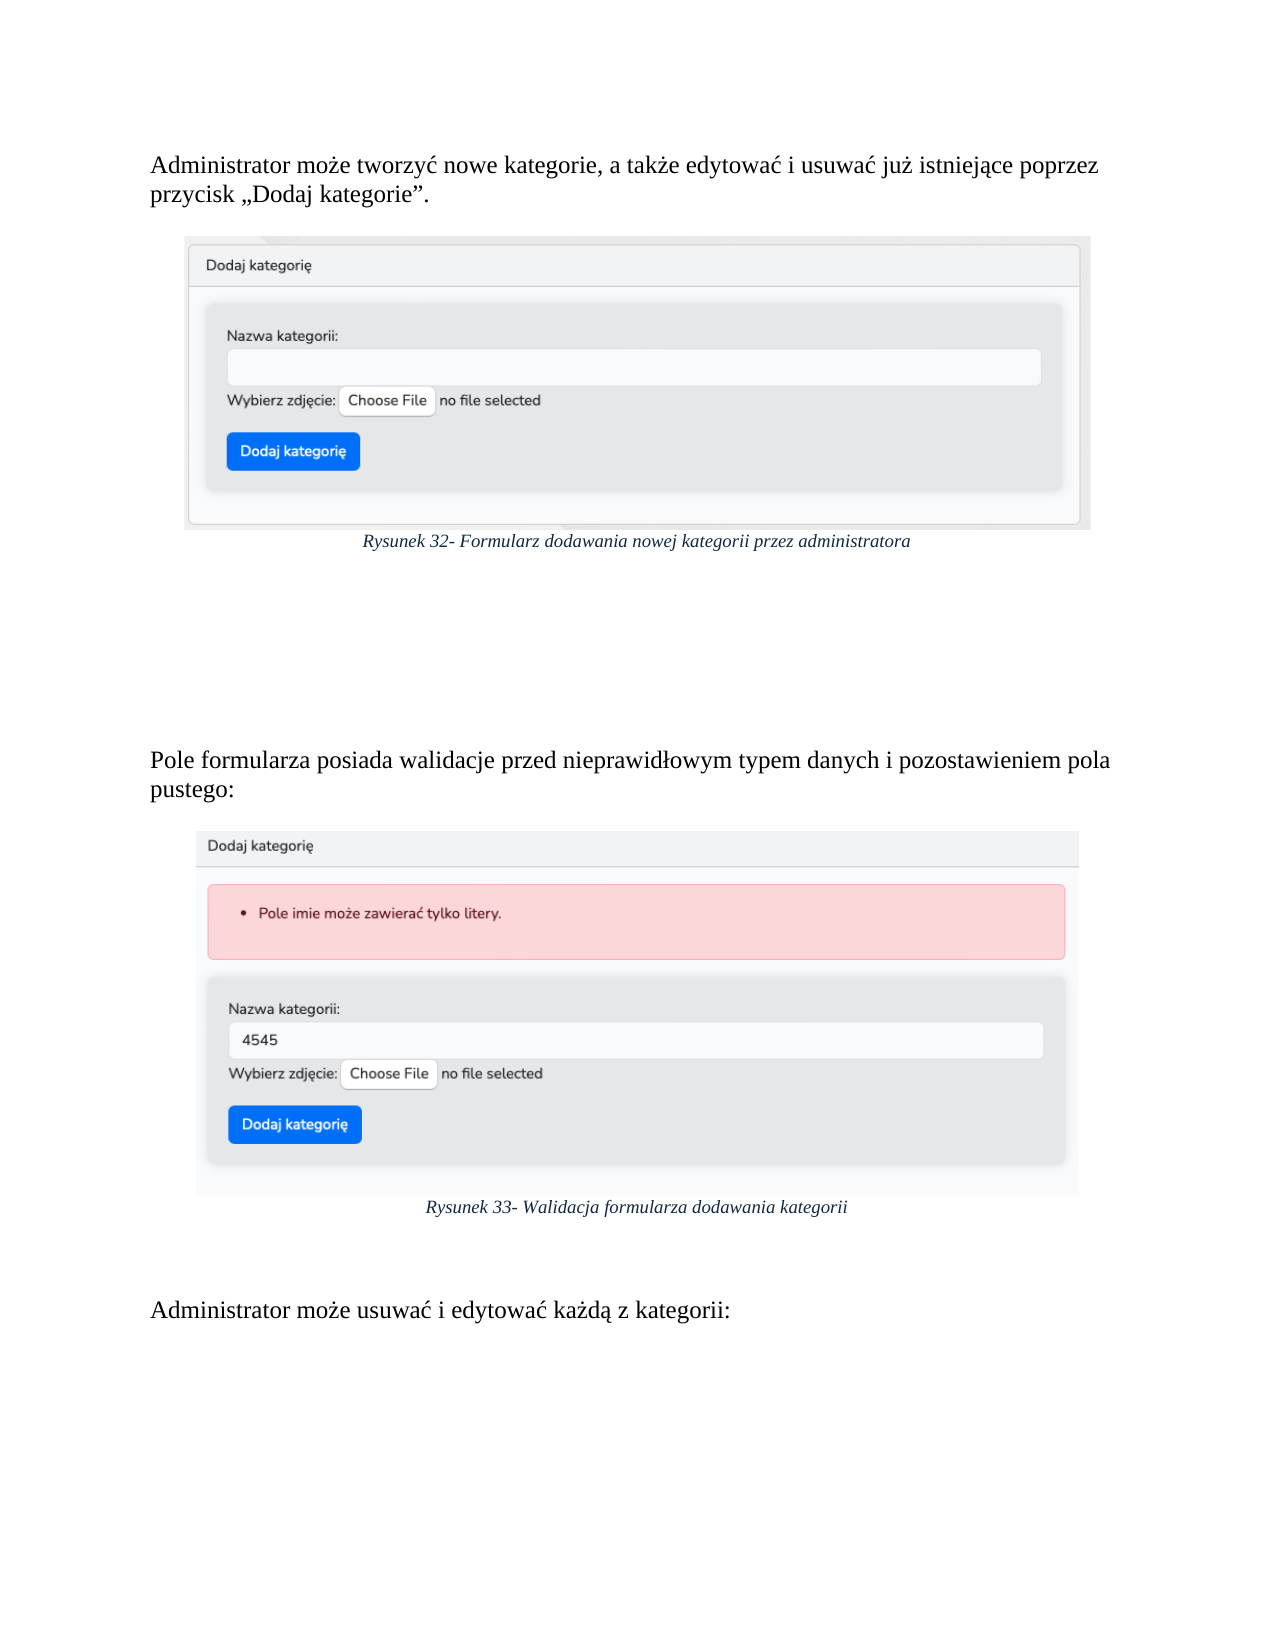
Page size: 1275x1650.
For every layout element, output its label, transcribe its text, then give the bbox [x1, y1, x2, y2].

text Administrator może tworzyć nowe kategorie, a także edytować i usuwać już istniejące poprzez przycisk „Dodaj kategorie”. [150, 150, 1125, 207]
text Rysunek 33- Walidacja formularza dodawania kategorii [150, 1196, 1125, 1217]
text Pole formularza posiada walidacje przed nieprawidłowym typem danych i pozostawieniem pola pustego: [150, 745, 1125, 802]
text Rysunek 32- Formularz dodawania nowej kategorii przez administratora [150, 530, 1125, 552]
picture [195, 831, 1080, 1196]
picture [184, 236, 1091, 530]
text Administrator może usuwać i edytować każdą z kategorii: [150, 1296, 1125, 1324]
